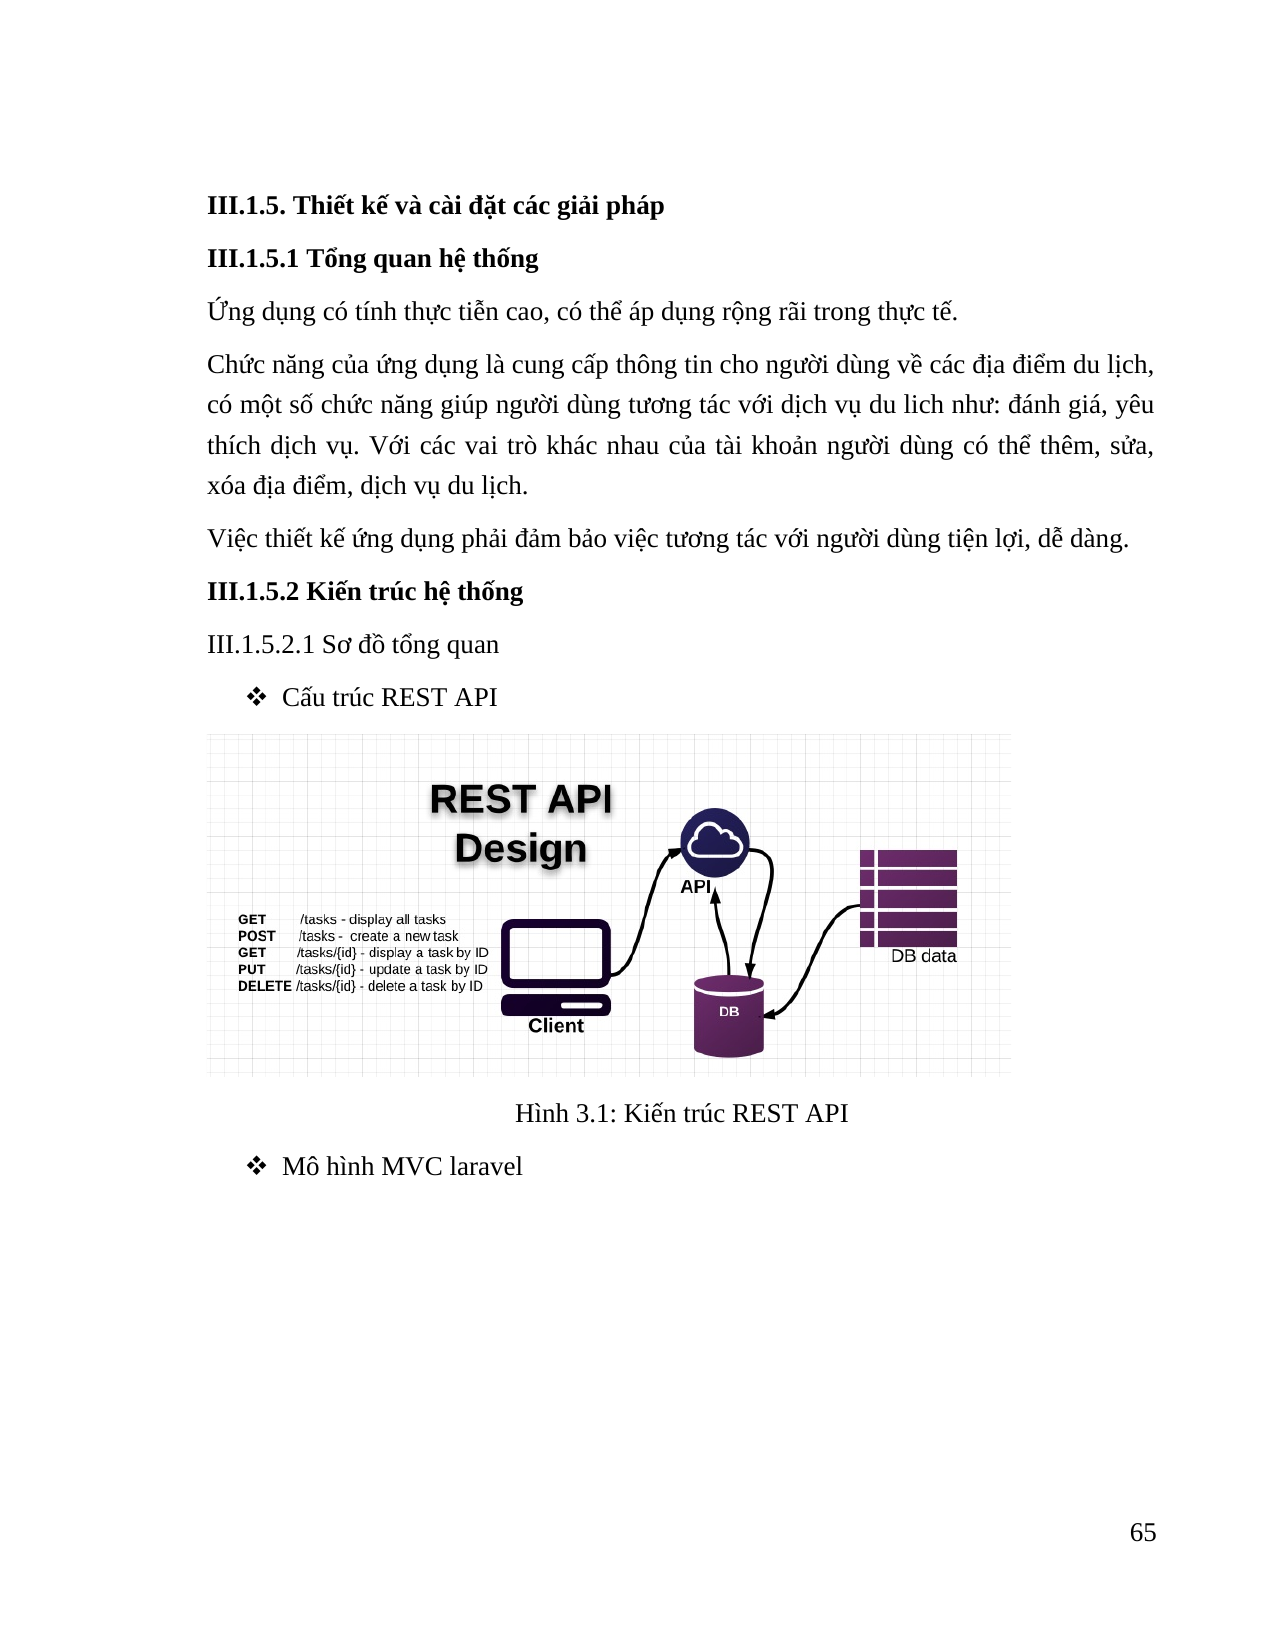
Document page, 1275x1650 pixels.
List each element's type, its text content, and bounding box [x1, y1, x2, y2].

text III.1.5.2 Kiến trúc hệ thống [207, 575, 1156, 606]
text Chức năng của ứng dụng là cung cấp thông tin cho người dùng về các địa điểm du lịch, có một số chức năng giúp người dùng tương tác với dịch vụ du lich như: đánh giá, yêu thích dịch vụ. Với các vai trò khác nhau của tài khoản người dùng có thể thêm, sửa, xóa địa điểm, dịch vụ du lịch. [207, 348, 1156, 501]
text Ứng dụng có tính thực tiễn cao, có thể áp dụng rộng rãi trong thực tế. [207, 295, 1156, 326]
list Mô hình MVC laravel [244, 1150, 1156, 1181]
text Hình 3.1: Kiến trúc REST API [207, 1097, 1156, 1128]
picture [206, 734, 1012, 1077]
text III.1.5.1 Tổng quan hệ thống [207, 242, 1156, 273]
text III.1.5. Thiết kế và cài đặt các giải pháp [207, 189, 1156, 221]
list Cấu trúc REST API [244, 681, 1156, 712]
text III.1.5.2.1 Sơ đồ tổng quan [207, 628, 1156, 659]
text Việc thiết kế ứng dụng phải đảm bảo việc tương tác với người dùng tiện lợi, dễ dàng. [207, 522, 1156, 553]
